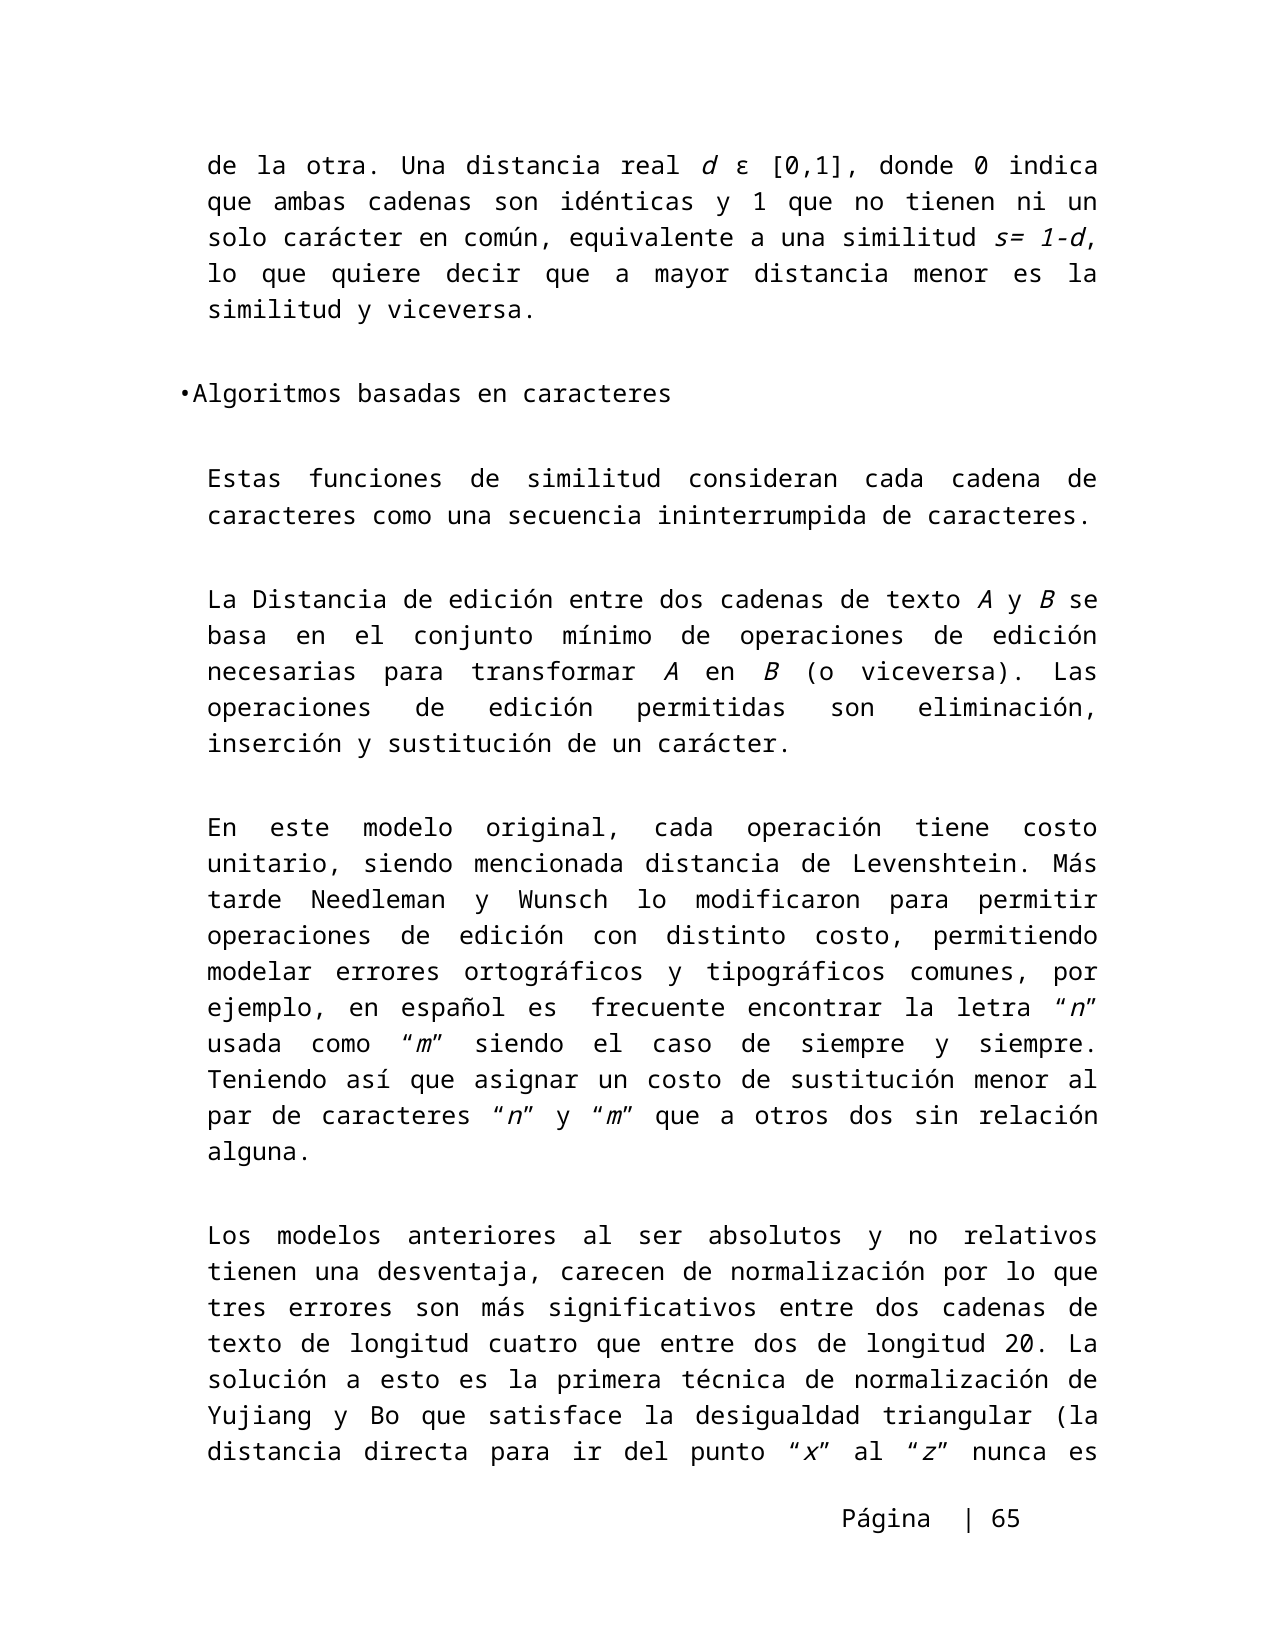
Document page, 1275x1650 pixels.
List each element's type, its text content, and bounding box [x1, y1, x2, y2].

text La Distancia de edición entre dos cadenas de texto A y B se basa en el conjunto mínimo de operaciones de edición necesarias para transformar A en B (o viceversa). Las operaciones de edición permitidas son eliminación, inserción y sustitución de un carácter. [207, 582, 1098, 760]
text Estas funciones de similitud consideran cada cadena de caracteres como una secuencia ininterrumpida de caracteres. [207, 461, 1098, 531]
text En este modelo original, cada operación tiene costo unitario, siendo mencionada distancia de Levenshtein. Más tarde Needleman y Wunsch lo modificaron para permitir operaciones de edición con distinto costo, permitiendo modelar errores ortográficos y tipográficos comunes, por ejemplo, en español es frecuente encontrar la letra “n” usada como “m” siendo el caso de siempre y siempre. Teniendo así que asignar un costo de sustitución menor al par de caracteres “n” y “m” que a otros dos sin relación alguna. [207, 810, 1098, 1168]
text de la otra. Una distancia real d ϵ [0,1], donde 0 indica que ambas cadenas son idénticas y 1 que no tienen ni un solo carácter en común, equivalente a una similitud s= 1-d, lo que quiere decir que a mayor distancia menor es la similitud y viceversa. [207, 147, 1098, 326]
text •Algoritmos basadas en caracteres [177, 376, 1264, 410]
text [207, 1218, 1098, 1468]
